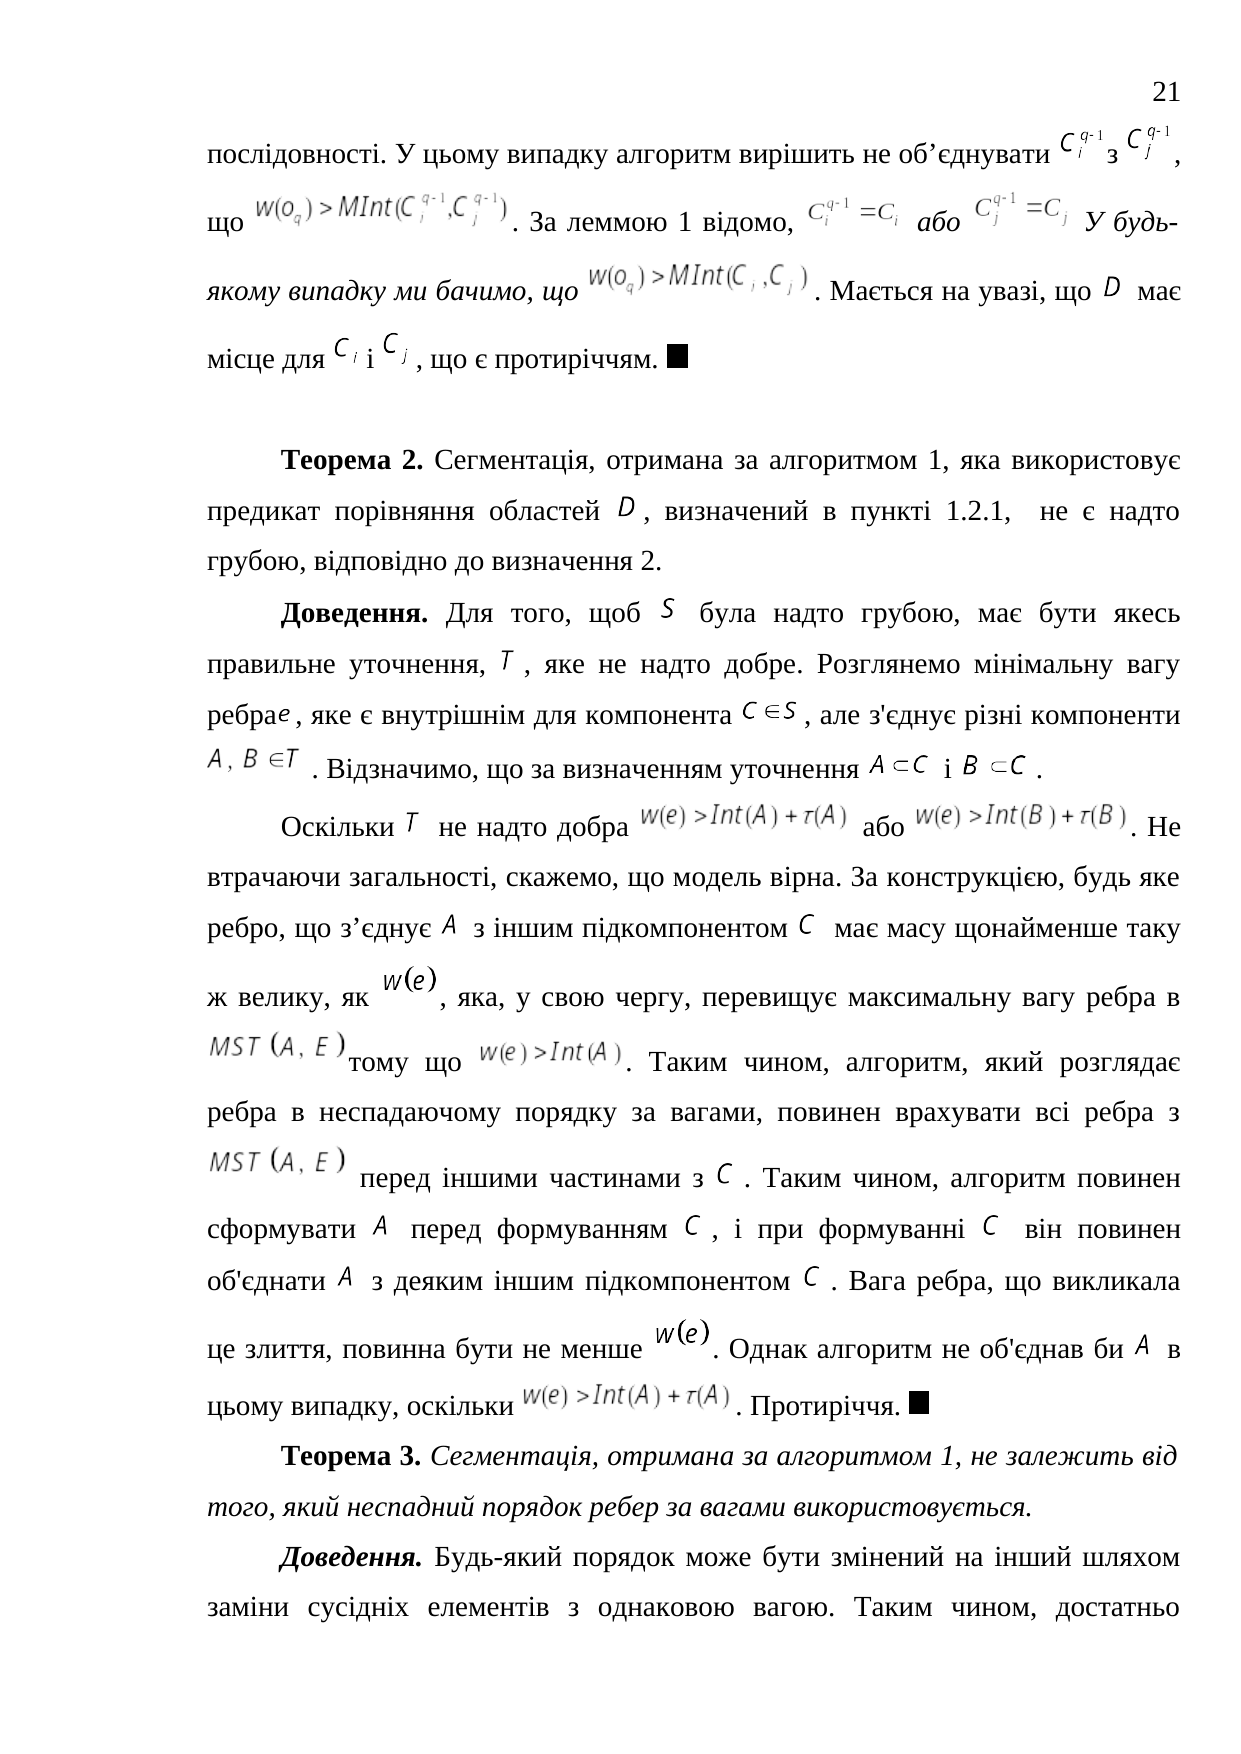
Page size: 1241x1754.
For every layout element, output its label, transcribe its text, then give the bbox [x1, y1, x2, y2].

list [207, 1539, 1181, 1623]
list Теорема 3. Сегментація, отримана за алгоритмом 1, не залежить від того, який неспадний порядок ребер за вагами використовується. [207, 1438, 1181, 1522]
list Теорема 2. Сегментація, отримана за алгоритмом 1, яка використовує предикат порівняння областей , визначений в пункті 1.2.1, не є надто грубою, відповідно до визначення 2. [207, 442, 1181, 577]
list Доведення. Для того, щоб була надто грубою, має бути якесь правильне уточнення, , яке не надто добре. Розглянемо мінімальну вагу ребра, яке є внутрішнім для компонента , але з'єднує різні компоненти . Відзначимо, що за визначенням уточнення і . [207, 594, 1181, 785]
list Оскільки не надто добра або . Не втрачаючи загальності, скажемо, що модель вірна. За конструкцією, будь яке ребро, що з’єднує з іншим підкомпонентом має масу щонайменше таку ж велику, як , яка, у свою чергу, перевищує максимальну вагу ребра в тому що . Таким чином, алгоритм, який розглядає ребра в неспадаючому порядку за вагами, повинен врахувати всі ребра з перед іншими частинами з . Таким чином, алгоритм повинен сформувати перед формуванням , і при формуванні він повинен об'єднати з деяким іншим підкомпонентом . Вага ребра, що викликала це злиття, повинна бути не менше . Однак алгоритм не об'єднав би в цьому випадку, оскільки . Протиріччя. [207, 802, 1181, 1422]
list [207, 118, 1181, 375]
